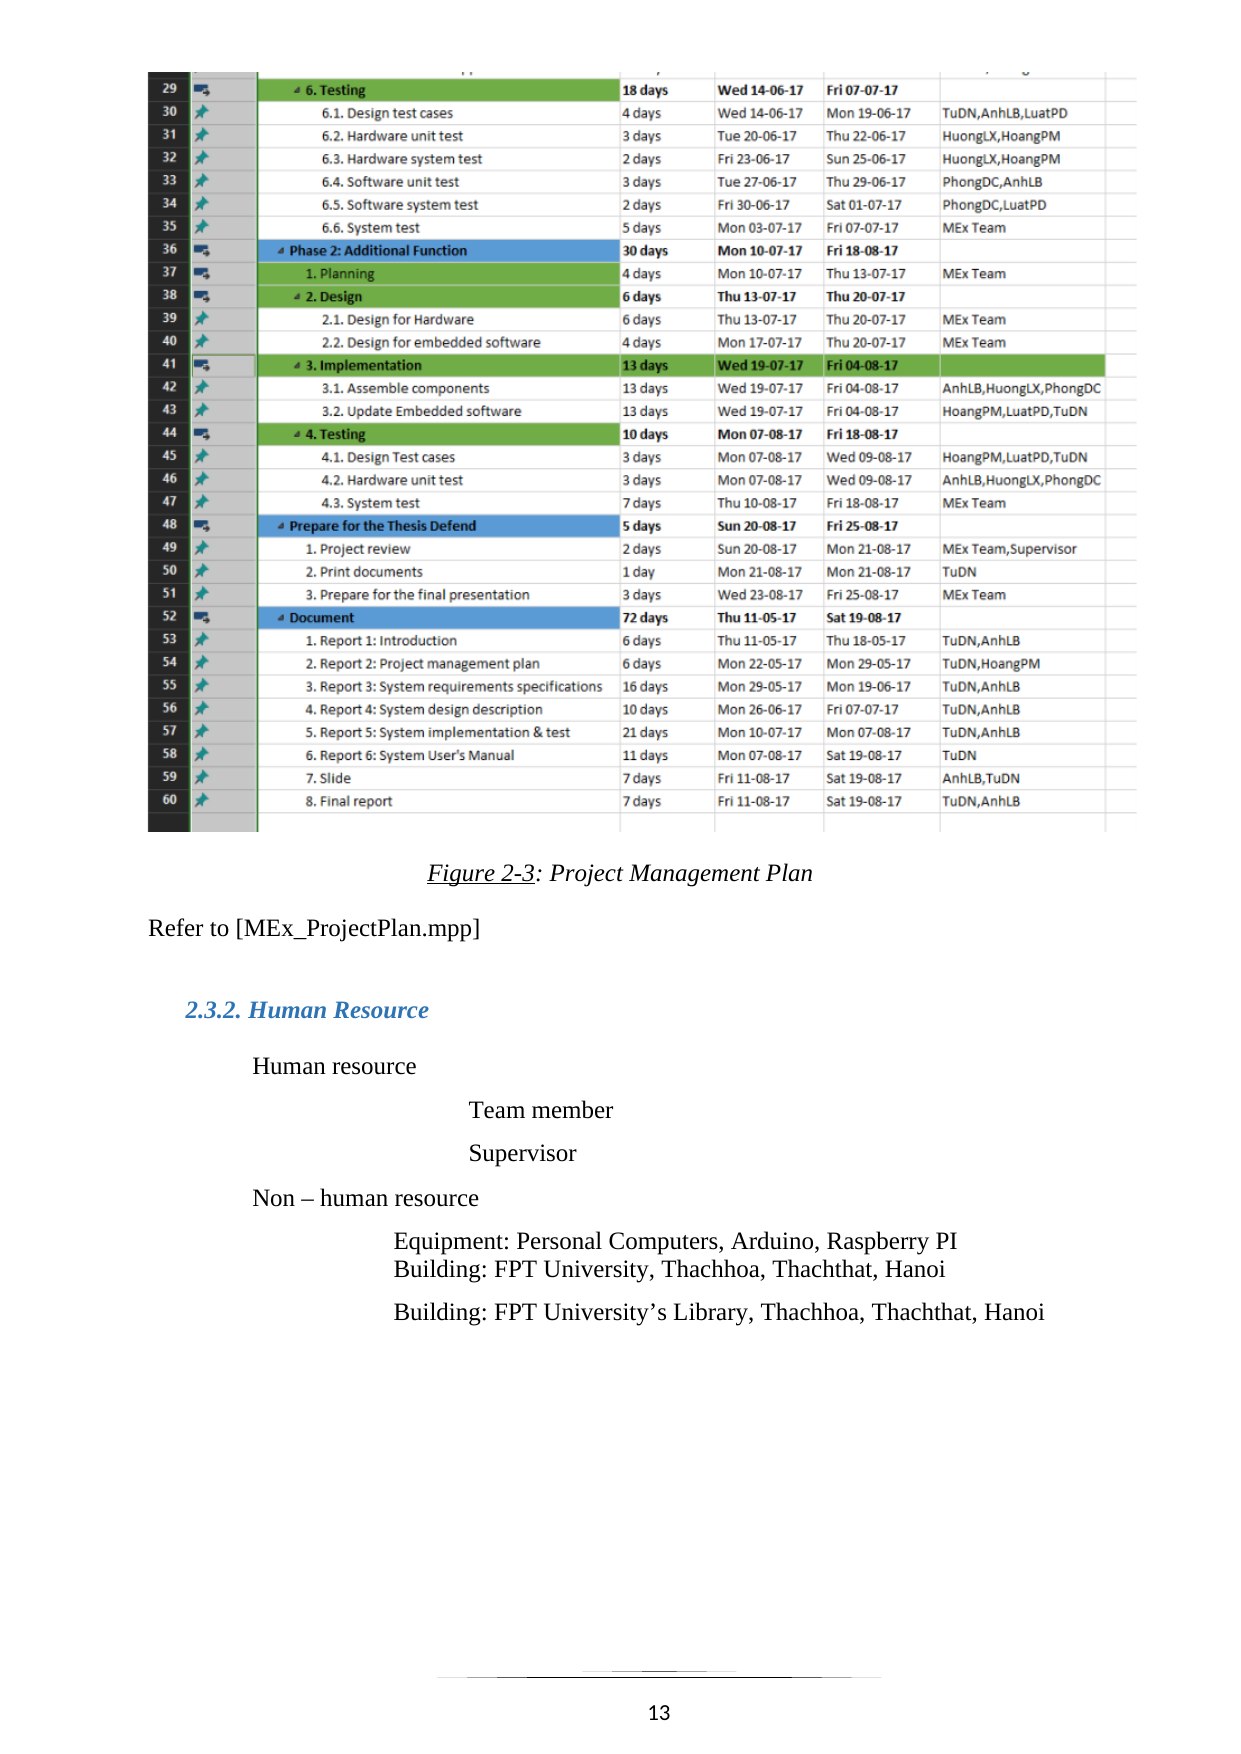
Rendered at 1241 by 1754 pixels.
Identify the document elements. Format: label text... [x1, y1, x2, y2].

picture [147, 72, 1137, 832]
list Equipment: Personal Computers, Arduino, Raspberry PI [365, 1230, 1169, 1254]
text Human resource [148, 1052, 1169, 1080]
list Supervisor [431, 1138, 1169, 1166]
text Non – human resource [252, 1189, 1169, 1211]
text 2.3.2. Human Resource [185, 995, 1169, 1023]
list Team member [431, 1099, 1169, 1123]
text Refer to [MEx_ProjectPlan.mpp] [148, 913, 1169, 942]
list Building: FPT University, Thachhoa, Thachthat, Hanoi [365, 1254, 1169, 1283]
text Figure 2-3: Project Management Plan [427, 858, 1169, 886]
list Building: FPT University’s Library, Thachhoa, Thachthat, Hanoi [365, 1297, 1169, 1326]
